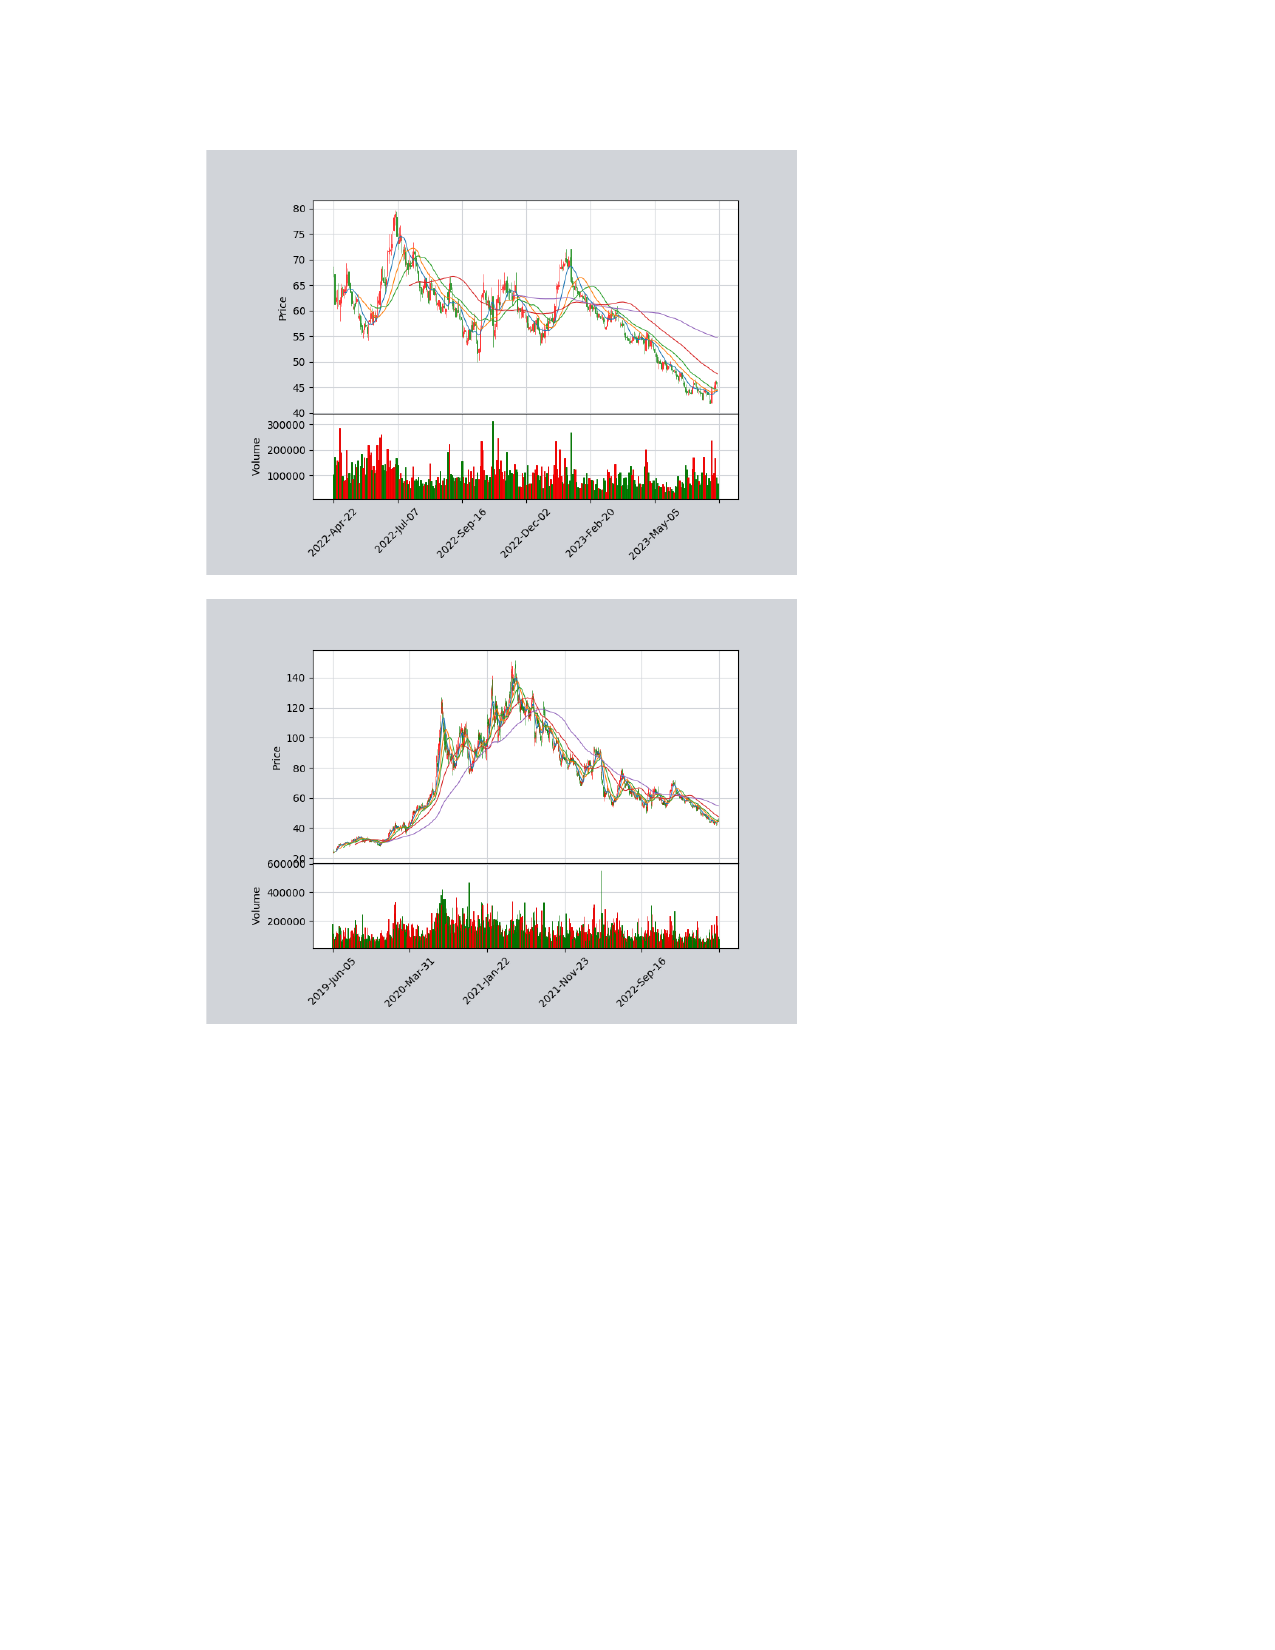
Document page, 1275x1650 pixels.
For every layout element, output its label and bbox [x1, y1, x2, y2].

picture [206, 599, 797, 1024]
picture [206, 150, 797, 575]
